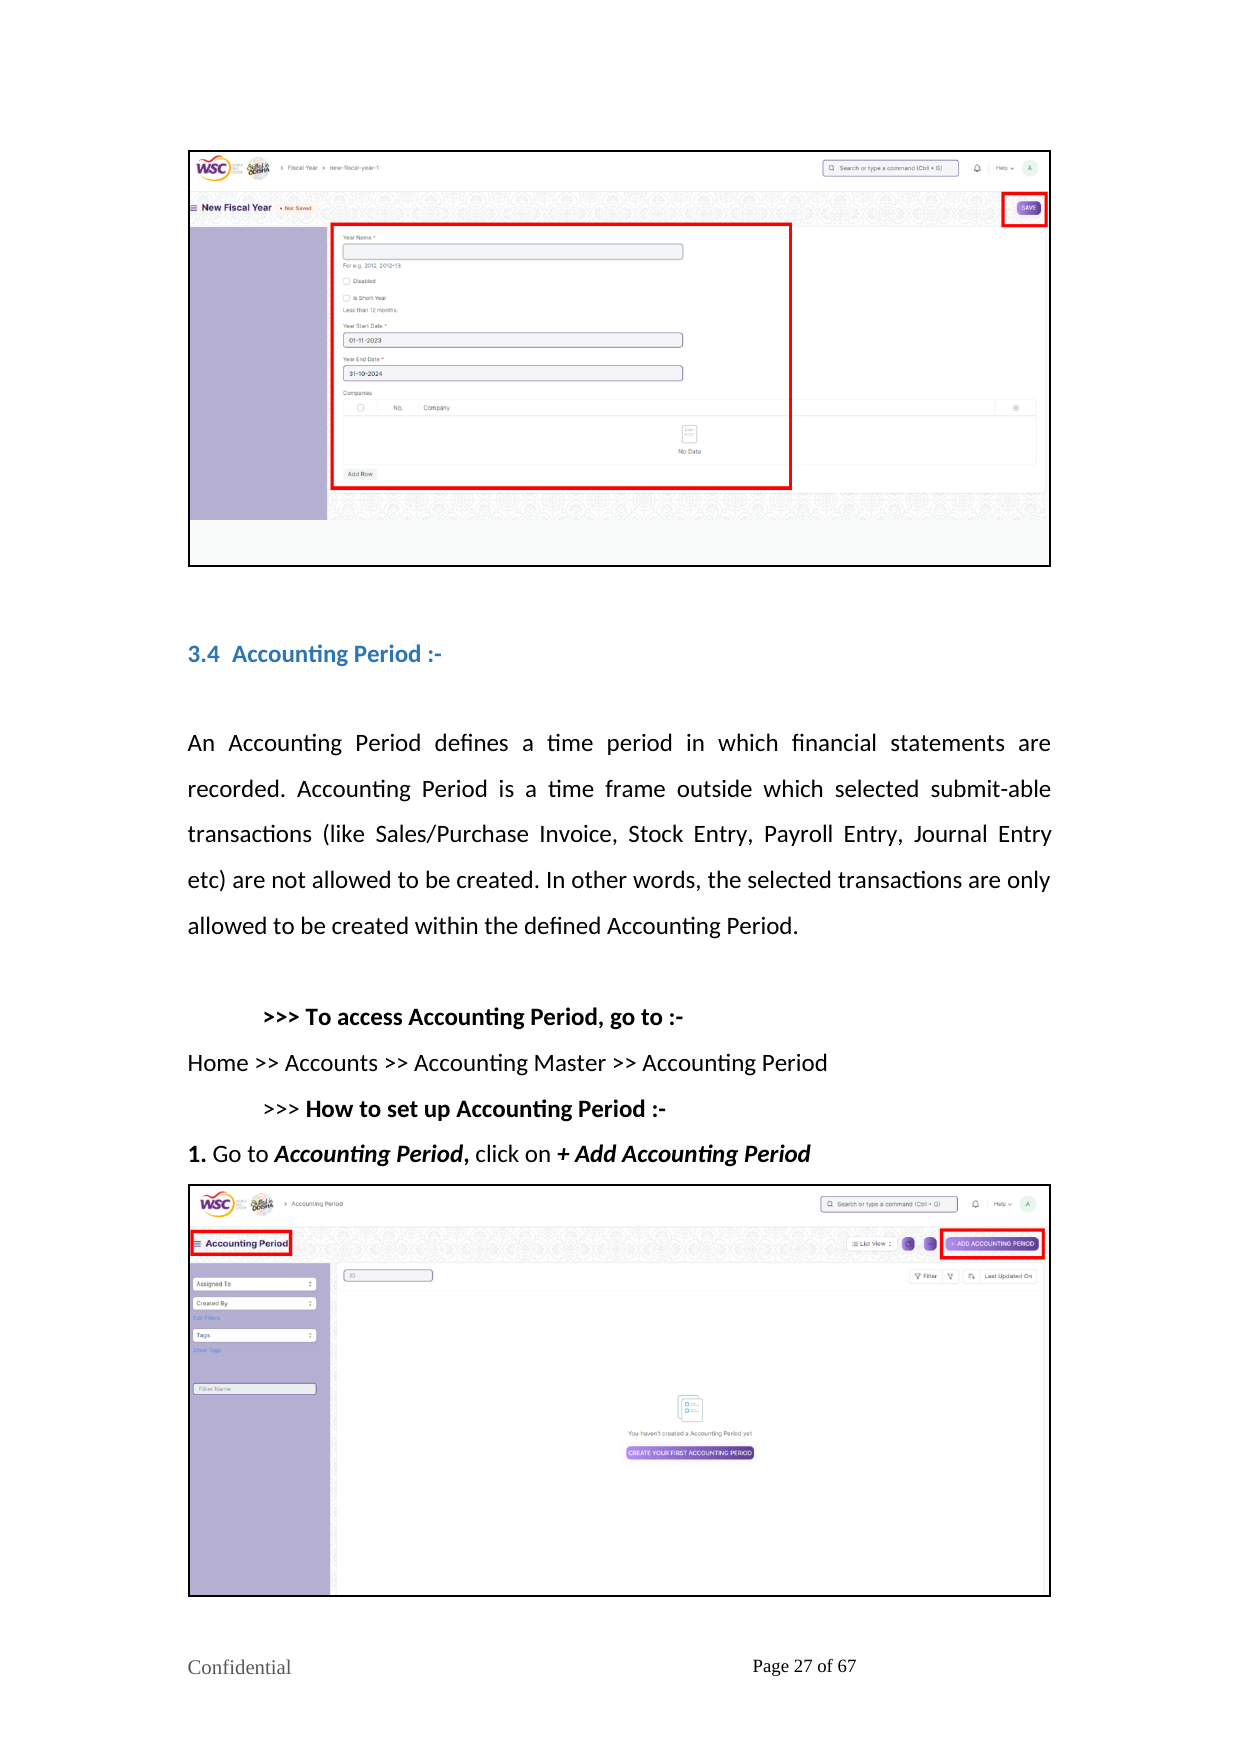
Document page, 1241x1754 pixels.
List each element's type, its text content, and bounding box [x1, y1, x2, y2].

list Home >> Accounts >> Accounting Master >> Accounting Period [187, 1047, 1053, 1078]
picture [190, 1186, 1049, 1595]
subtitle Accounting Period :- [187, 638, 1053, 669]
list >>> To access Accounting Period, go to :- [187, 1001, 1053, 1032]
list An Accounting Period defines a time period in which financial statements are recorded. Accounting Period is a time frame outside which selected submit-able transactions (like Sales/Purchase Invoice, Stock Entry, Payroll Entry, Journal Entry etc) are not allowed to be created. In other words, the selected transactions are only allowed to be created within the defined Accounting Period. [187, 727, 1053, 941]
list >>> How to set up Accounting Period :- [187, 1093, 1053, 1123]
list Go to Accounting Period, click on + Add Accounting Period [187, 1139, 1053, 1169]
picture [190, 152, 1049, 565]
